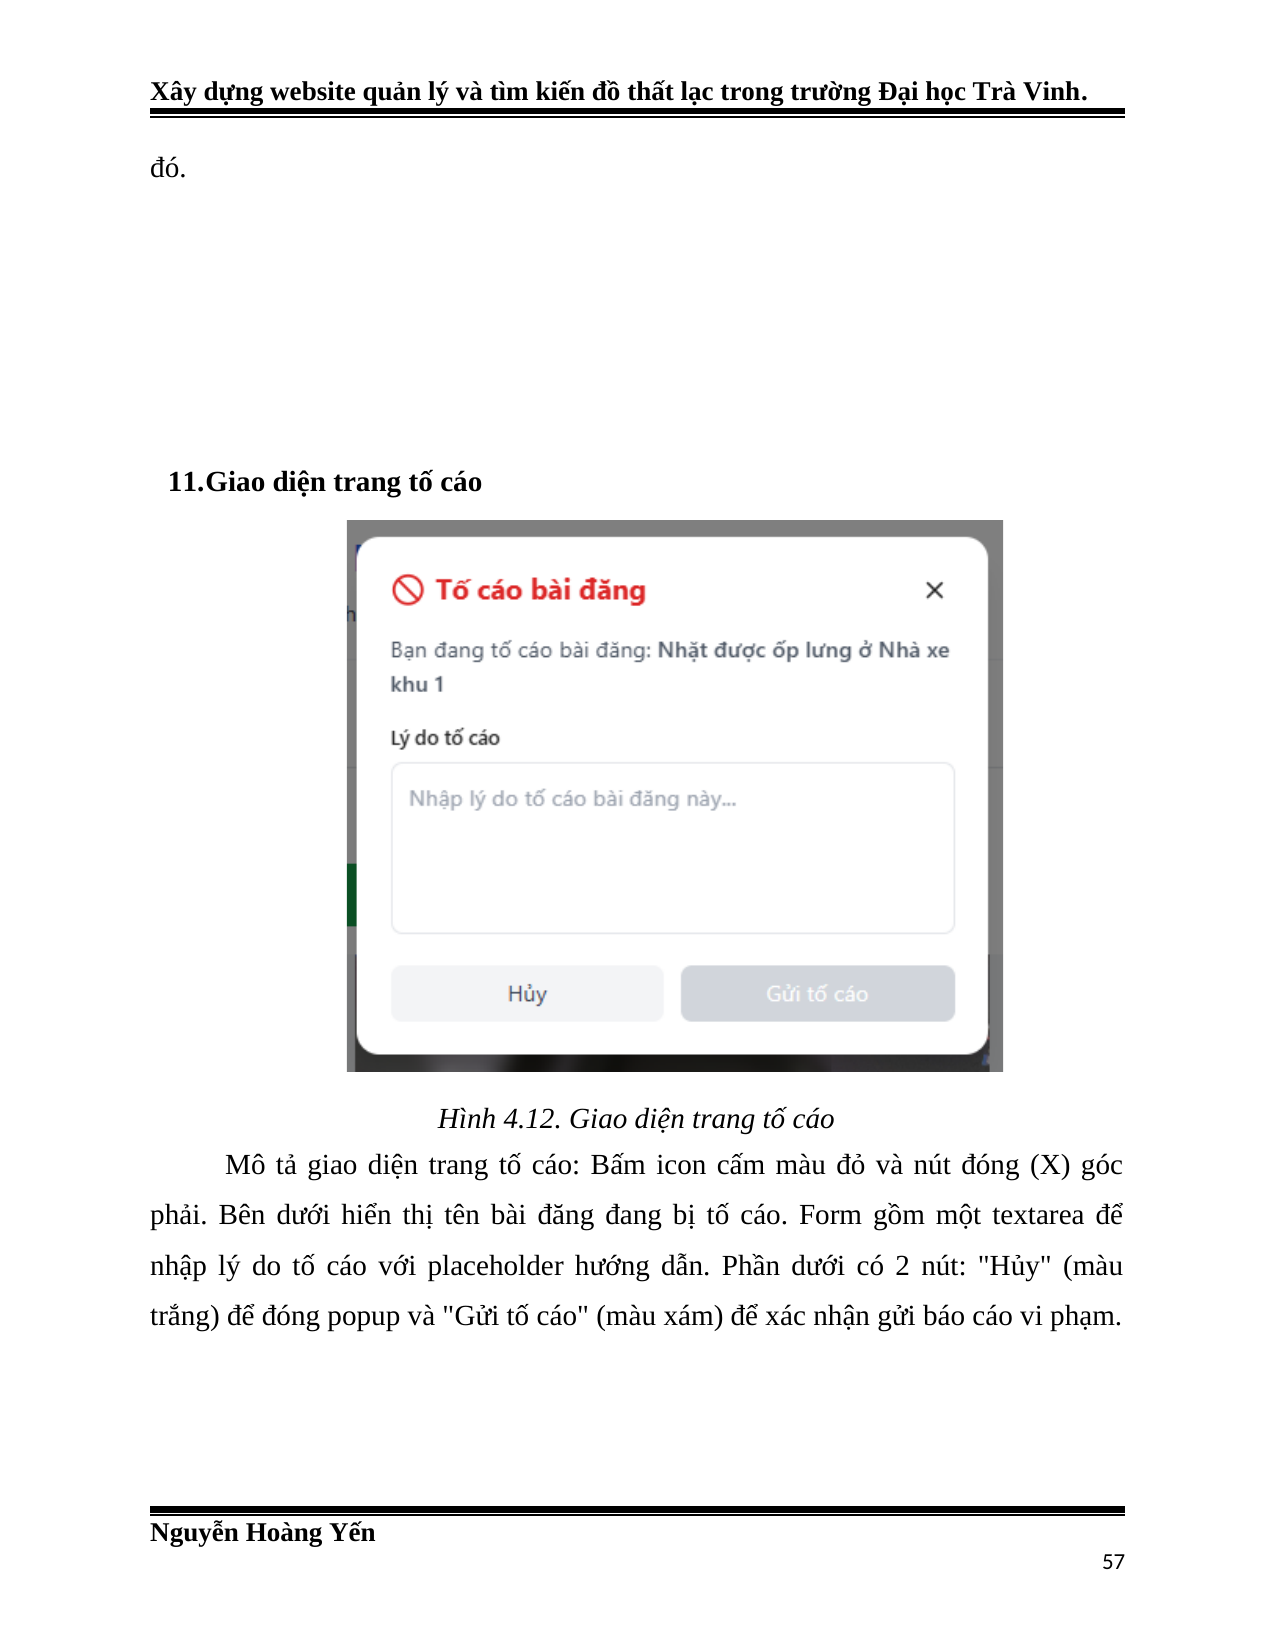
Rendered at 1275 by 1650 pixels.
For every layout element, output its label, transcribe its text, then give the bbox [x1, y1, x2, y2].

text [150, 150, 1125, 183]
text Mô tả giao diện trang tố cáo: Bấm icon cấm màu đỏ và nút đóng (X) góc phải. Bên dưới hiển thị tên bài đăng đang bị tố cáo. Form gồm một textarea để nhập lý do tố cáo với placeholder hướng dẫn. Phần dưới có 2 nút: "Hủy" (màu trắng) để đóng popup và "Gửi tố cáo" (màu xám) để xác nhận gửi báo cáo vi phạm. [150, 1147, 1125, 1332]
text Hình 4.12. Giao diện trang tố cáo [150, 1101, 1125, 1134]
text Giao diện trang tố cáo [168, 464, 1125, 498]
picture [346, 520, 1004, 1072]
